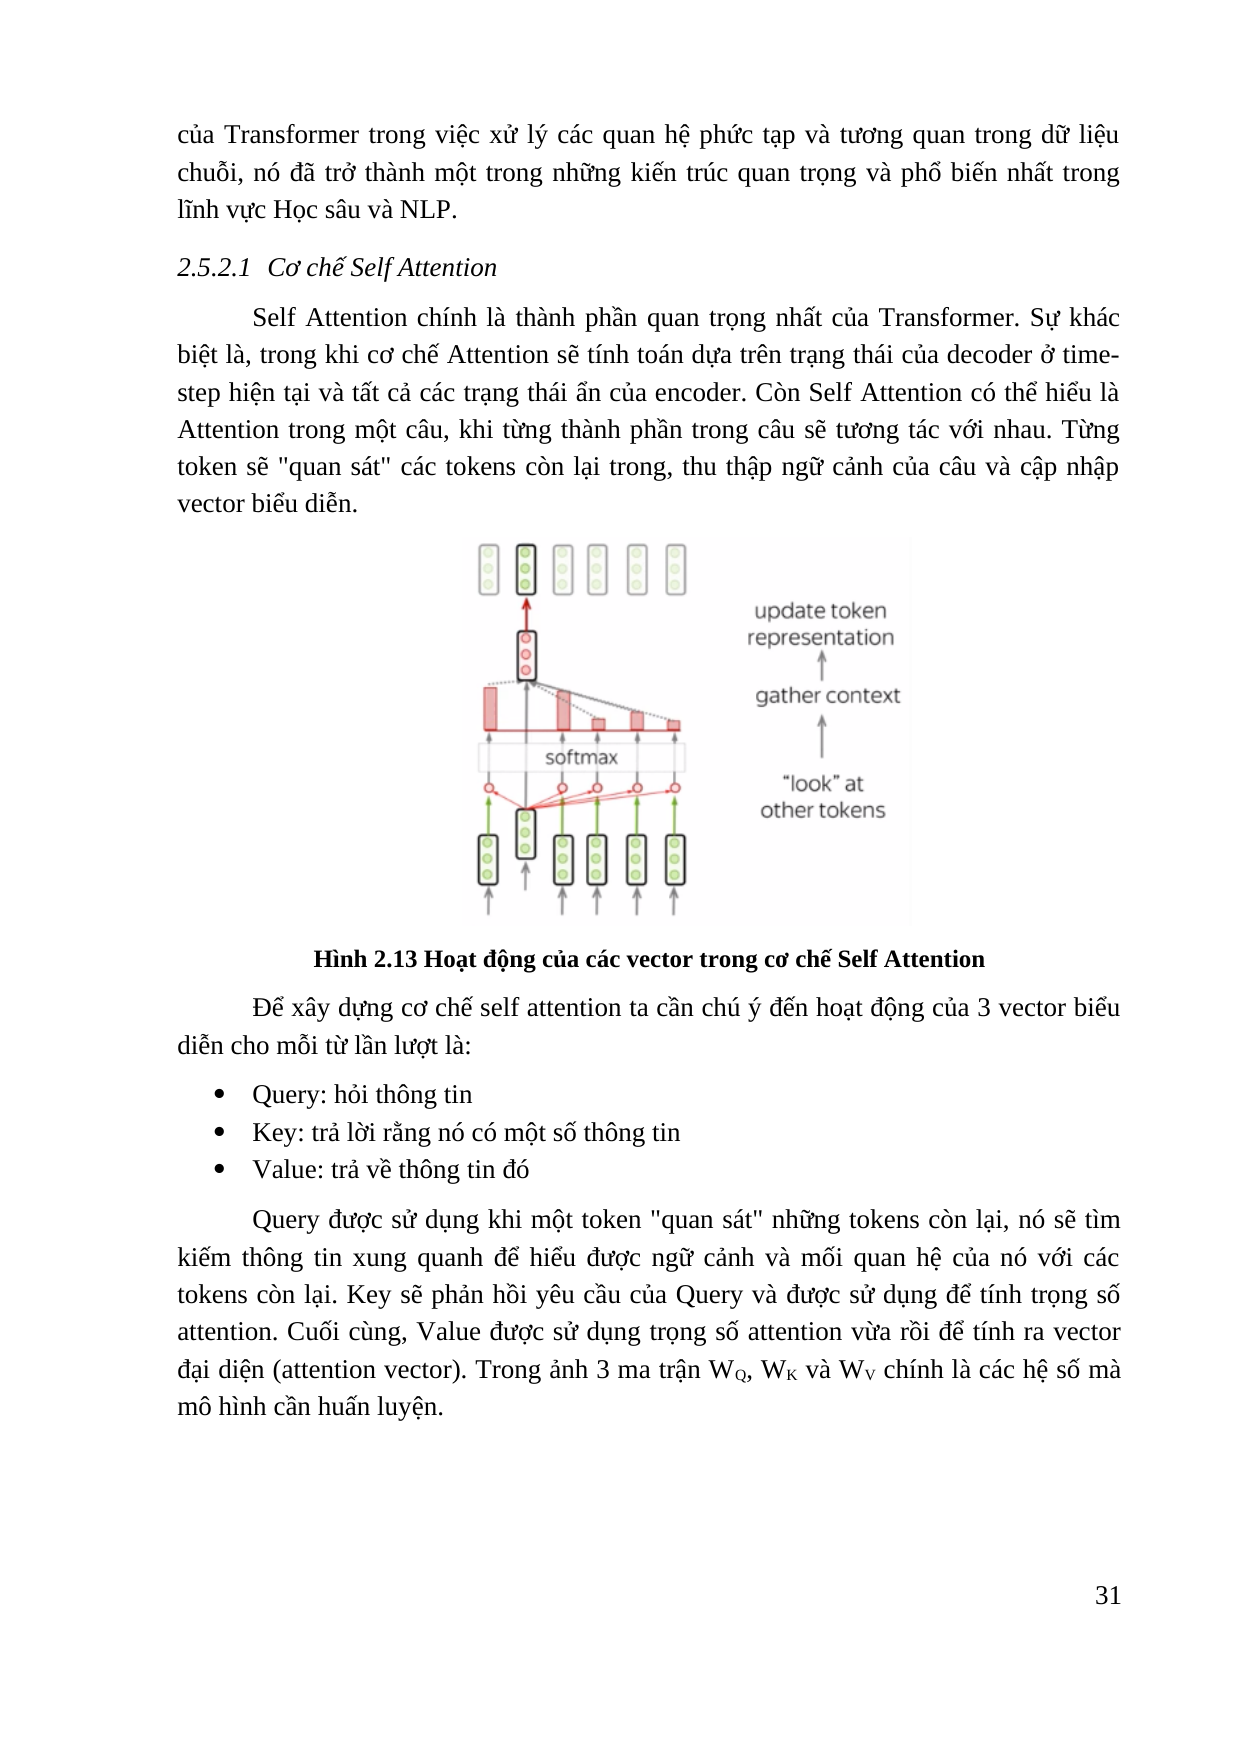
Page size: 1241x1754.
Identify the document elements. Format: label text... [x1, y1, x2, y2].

text Để xây dựng cơ chế self attention ta cần chú ý đến hoạt động của 3 vector biểu diễn cho mỗi từ lần lượt là: [177, 992, 1122, 1060]
list Key: trả lời rằng nó có một số thông tin [214, 1116, 1122, 1147]
text Query được sử dụng khi một token "quan sát" những tokens còn lại, nó sẽ tìm kiếm thông tin xung quanh để hiểu được ngữ cảnh và mối quan hệ của nó với các tokens còn lại. Key sẽ phản hồi yêu cầu của Query và được sử dụng để tính trọng số attention. Cuối cùng, Value được sử dụng trọng số attention vừa rồi để tính ra vector đại diện (attention vector). Trong ảnh 3 ma trận WQ, WK và WV chính là các hệ số mà mô hình cần huấn luyện. [177, 1204, 1122, 1421]
list Query: hỏi thông tin [214, 1079, 1122, 1110]
text Self Attention chính là thành phần quan trọng nhất của Transformer. Sự khác biệt là, trong khi cơ chế Attention sẽ tính toán dựa trên trạng thái của decoder ở time-step hiện tại và tất cả các trạng thái ẩn của encoder. Còn Self Attention có thể hiểu là Attention trong một câu, khi từng thành phần trong câu sẽ tương tác với nhau. Từng token sẽ "quan sát" các tokens còn lại trong, thu thập ngữ cảnh của câu và cập nhập vector biểu diễn. [177, 301, 1122, 519]
picture [461, 537, 912, 926]
subtitle Cơ chế Self Attention [177, 251, 1122, 282]
list Value: trả về thông tin đó [214, 1154, 1122, 1185]
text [177, 118, 1122, 224]
